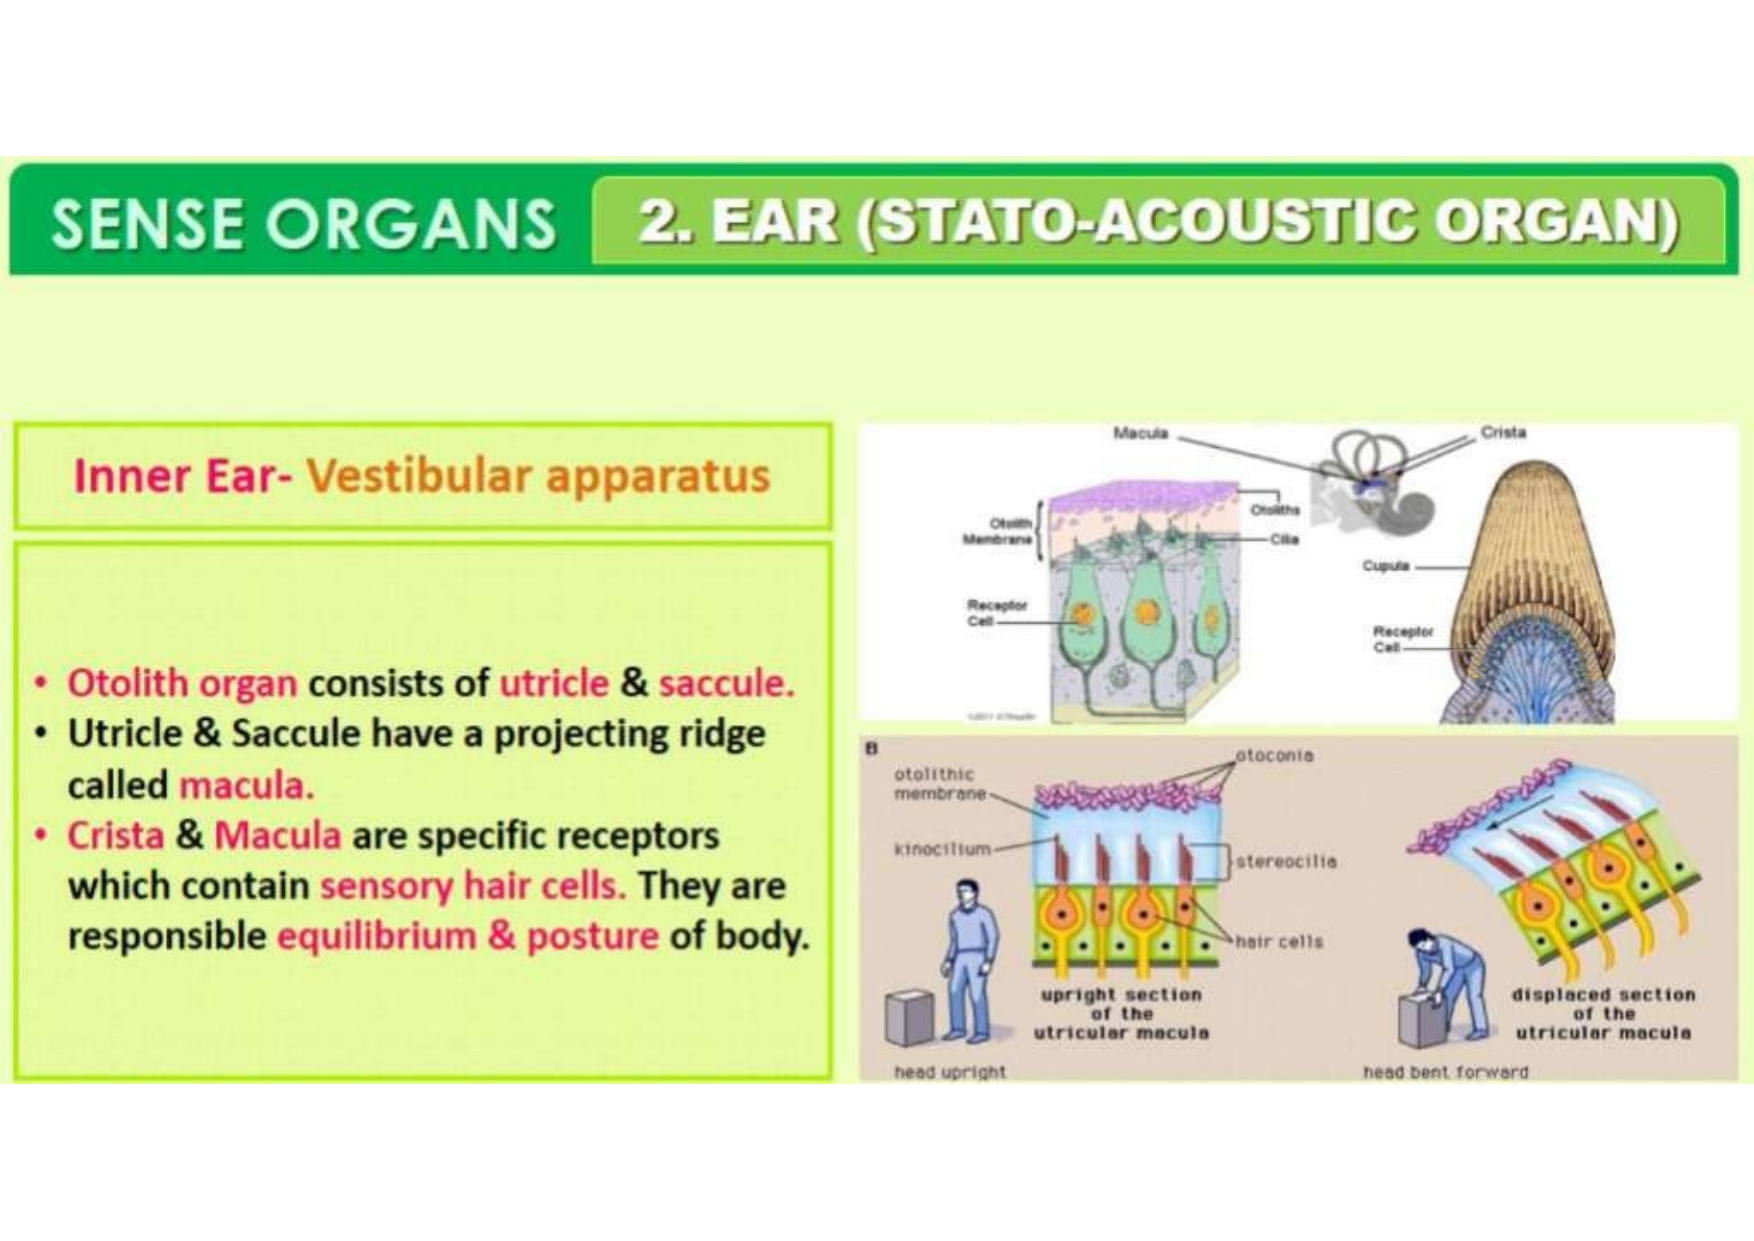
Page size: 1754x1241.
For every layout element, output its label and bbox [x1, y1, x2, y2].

picture [0, 156, 1754, 1084]
